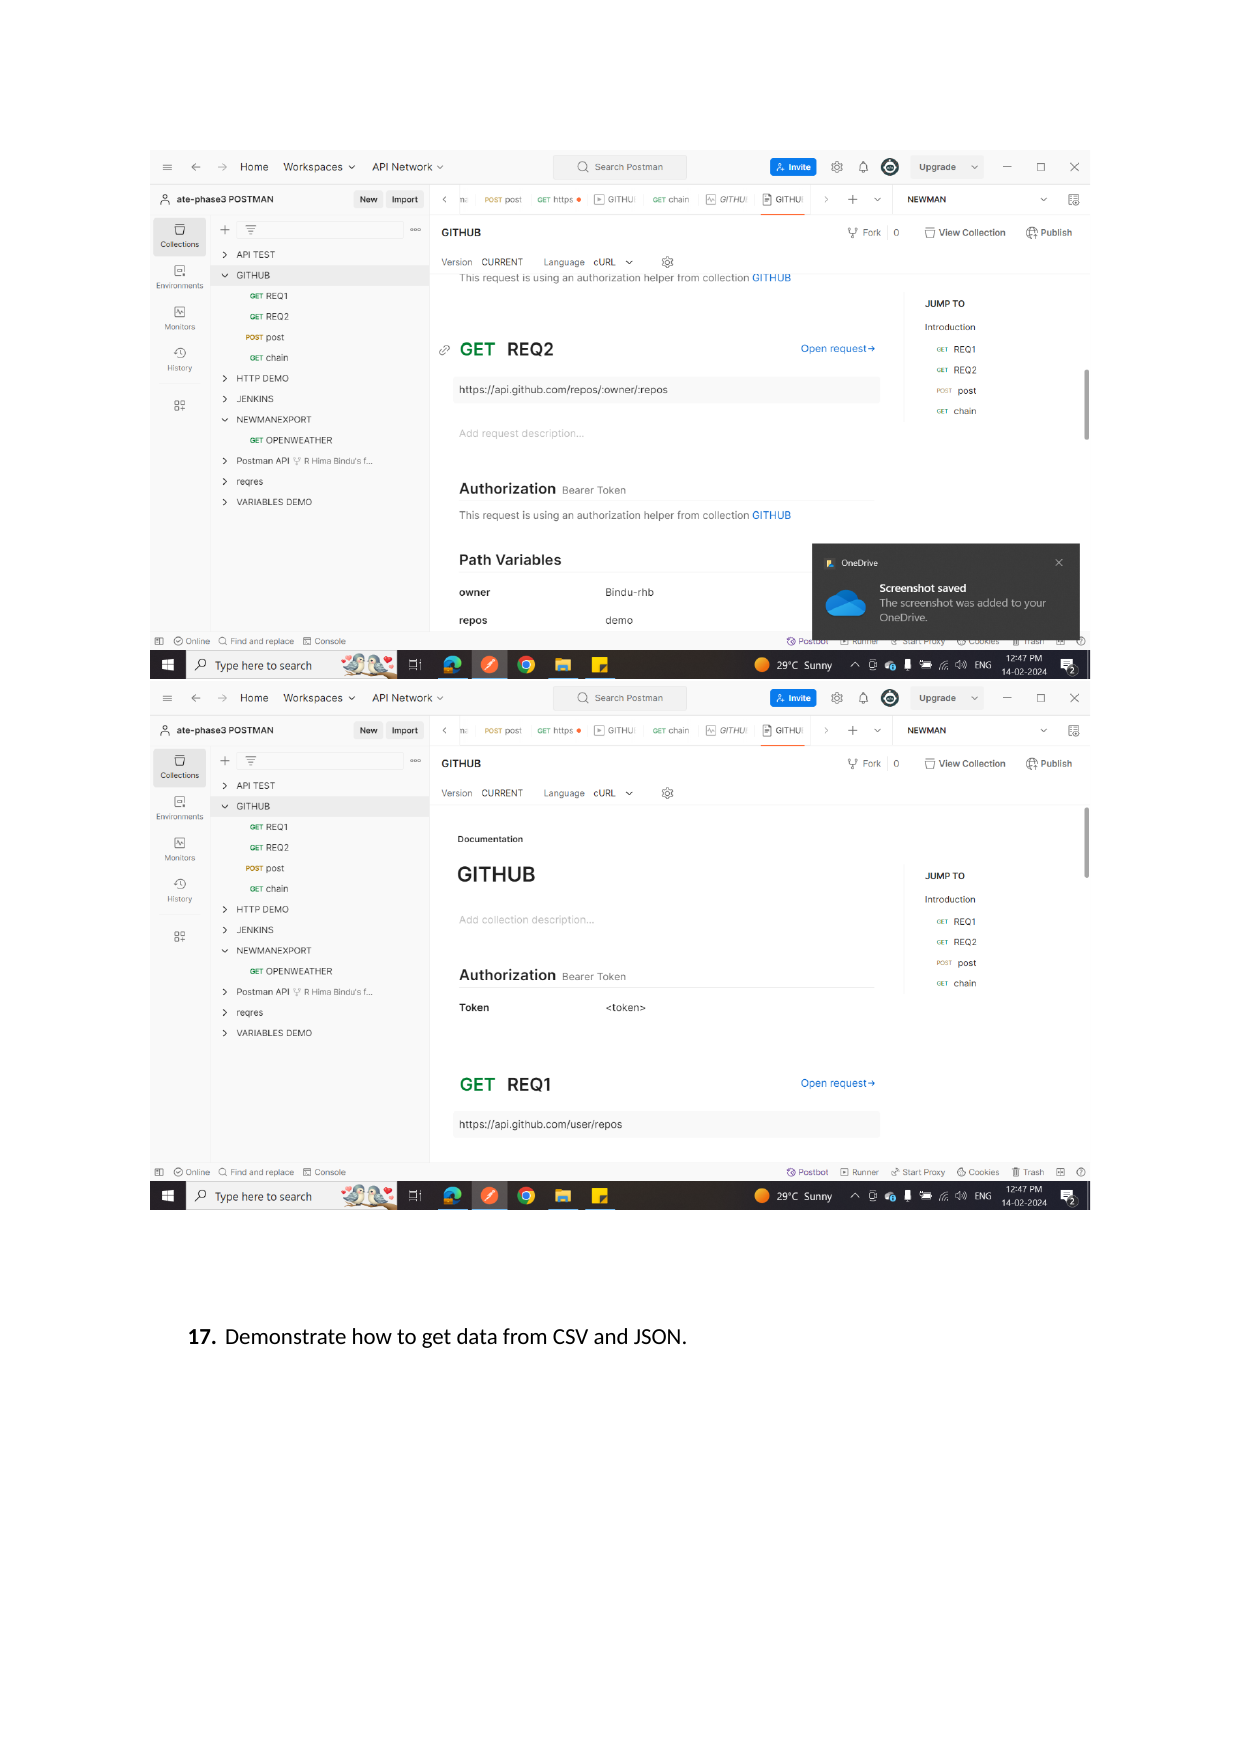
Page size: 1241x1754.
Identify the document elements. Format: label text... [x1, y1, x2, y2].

list Demonstrate how to get data from CSV and JSON. [187, 1322, 1090, 1351]
picture [150, 681, 1091, 1210]
picture [150, 150, 1091, 679]
